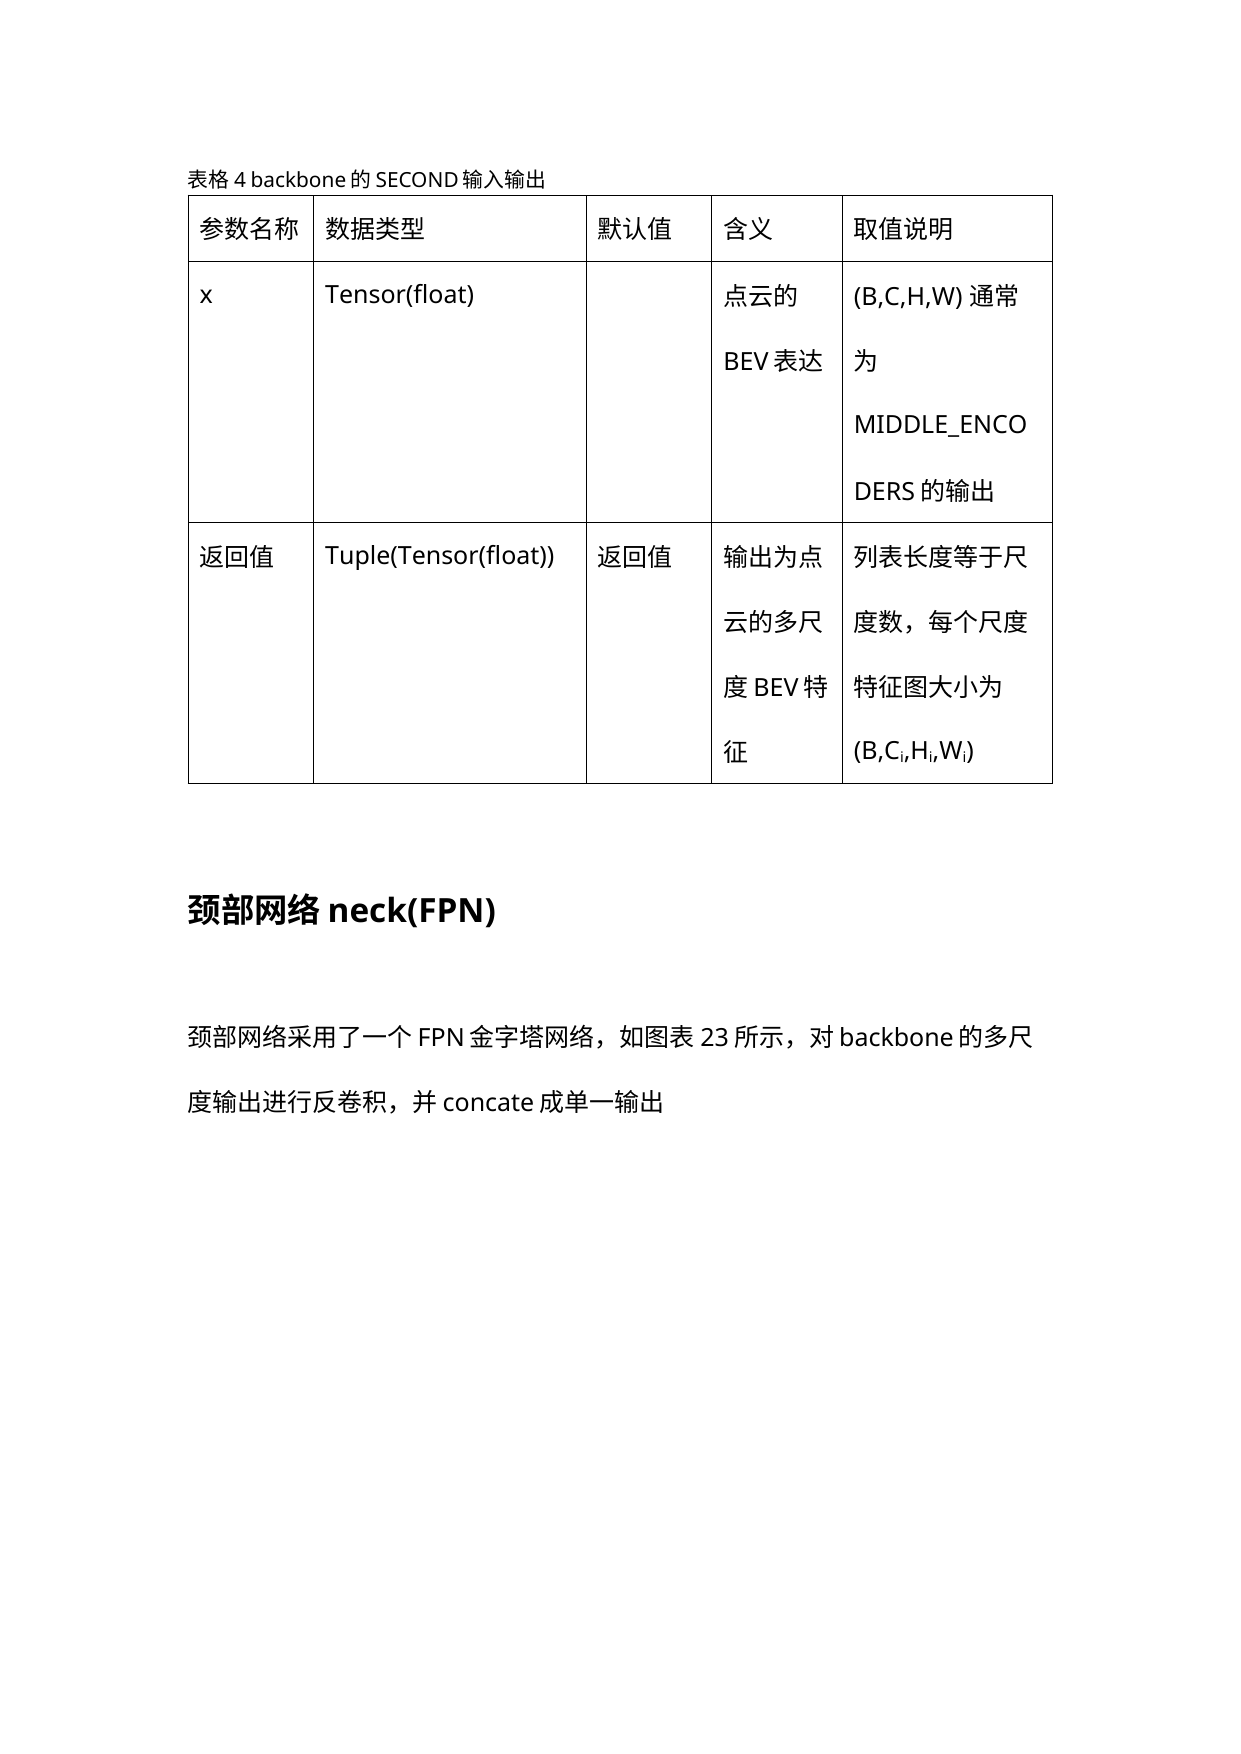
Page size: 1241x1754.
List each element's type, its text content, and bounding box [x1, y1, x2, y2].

table_cell 点云的BEV表达 [712, 262, 842, 522]
table_cell (B,C,H,W) 通常为MIDDLE_ENCODERS的输出 [843, 262, 1052, 522]
table_header 数据类型 [314, 196, 586, 261]
table_cell Tensor(float) [314, 262, 586, 522]
table_cell [587, 262, 711, 522]
table_header 默认值 [587, 196, 711, 261]
table_header 含义 [712, 196, 842, 261]
table_cell 输出为点云的多尺度BEV特征 [712, 523, 842, 783]
text 表格 4 backbone的SECOND输入输出 [187, 162, 1053, 194]
table_cell x [189, 262, 313, 522]
table_cell Tuple(Tensor(float)) [314, 523, 586, 783]
table_cell 返回值 [587, 523, 711, 783]
table_header 取值说明 [843, 196, 1052, 261]
subtitle 颈部网络neck(FPN) [187, 876, 1053, 941]
table_cell 列表长度等于尺度数，每个尺度特征图大小为(B,Ci,Hi,Wi) [843, 523, 1052, 783]
table_cell 返回值 [189, 523, 313, 783]
text 颈部网络采用了一个FPN金字塔网络，如图表 23所示，对backbone的多尺度输出进行反卷积，并concate成单一输出 [187, 1003, 1053, 1133]
table_header 参数名称 [189, 196, 313, 261]
